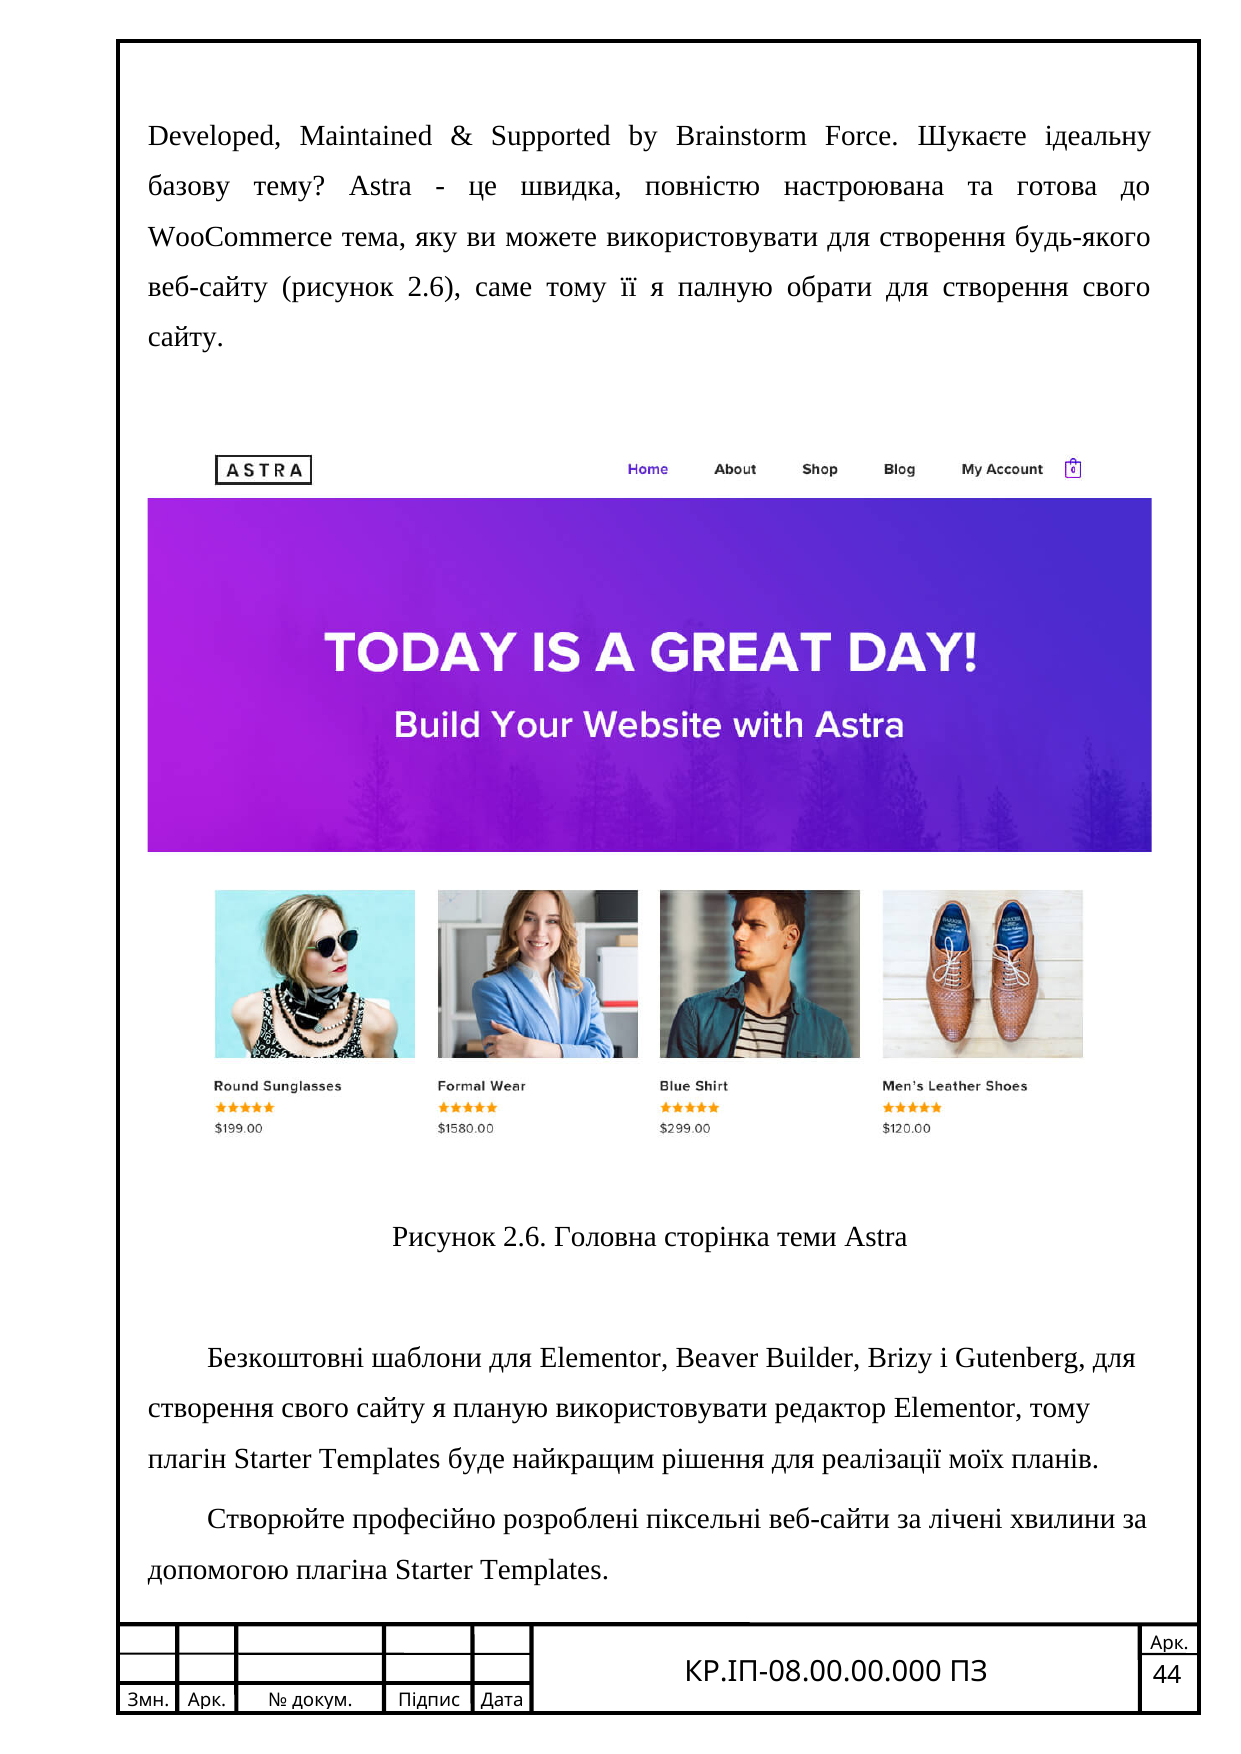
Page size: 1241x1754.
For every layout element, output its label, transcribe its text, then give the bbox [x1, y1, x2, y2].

text Безкоштовні шаблони для Elementor, Beaver Builder, Brizy і Gutenberg, для створення свого сайту я планую використовувати редактор Elementor, тому плагін Starter Templates буде найкращим рішення для реалізації моїх планів. [148, 1340, 1152, 1474]
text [148, 118, 1152, 353]
text Рисунок 2.6. Головна сторінка теми Astra [148, 1219, 1152, 1252]
text Створюйте професійно розроблені піксельні веб-сайти за лічені хвилини за допомогою плагіна Starter Templates. [148, 1502, 1152, 1585]
picture [147, 440, 1152, 1194]
